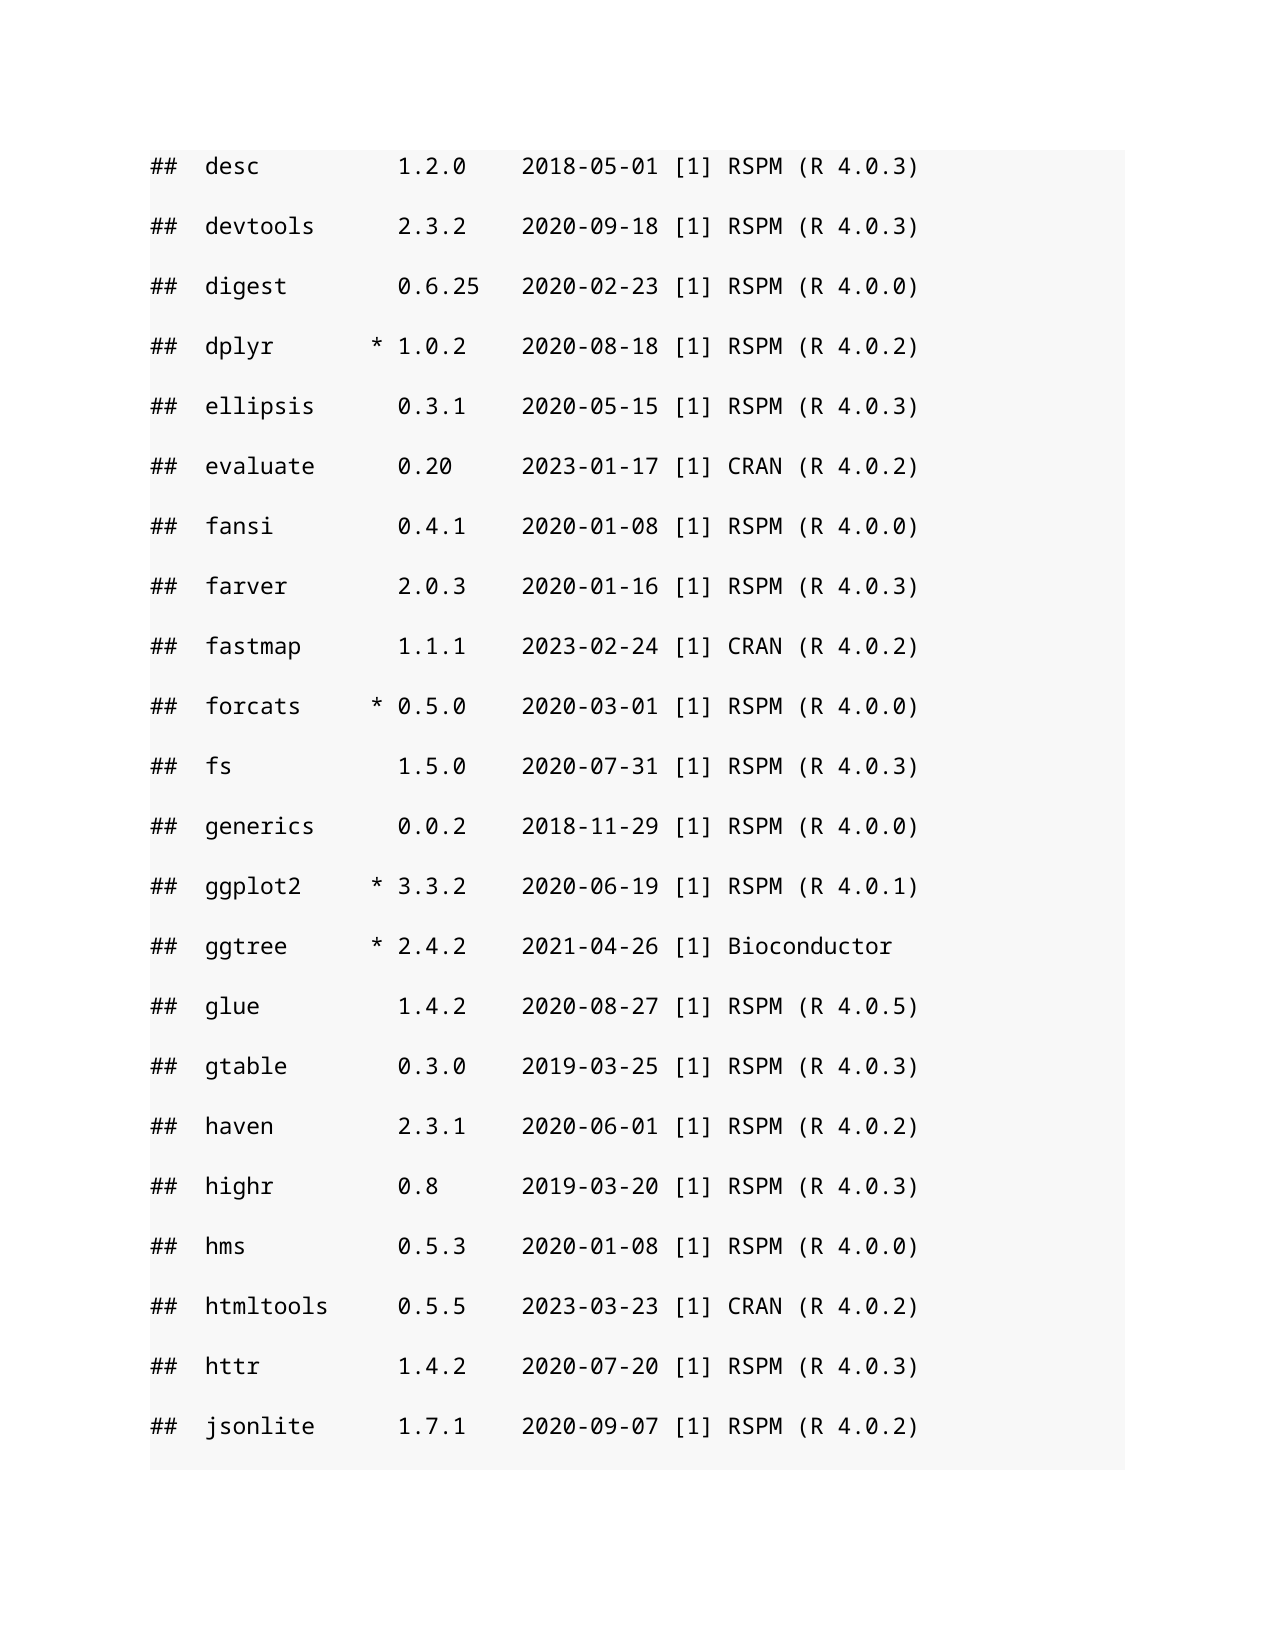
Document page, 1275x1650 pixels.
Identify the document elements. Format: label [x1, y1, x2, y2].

text [150, 150, 1125, 1470]
